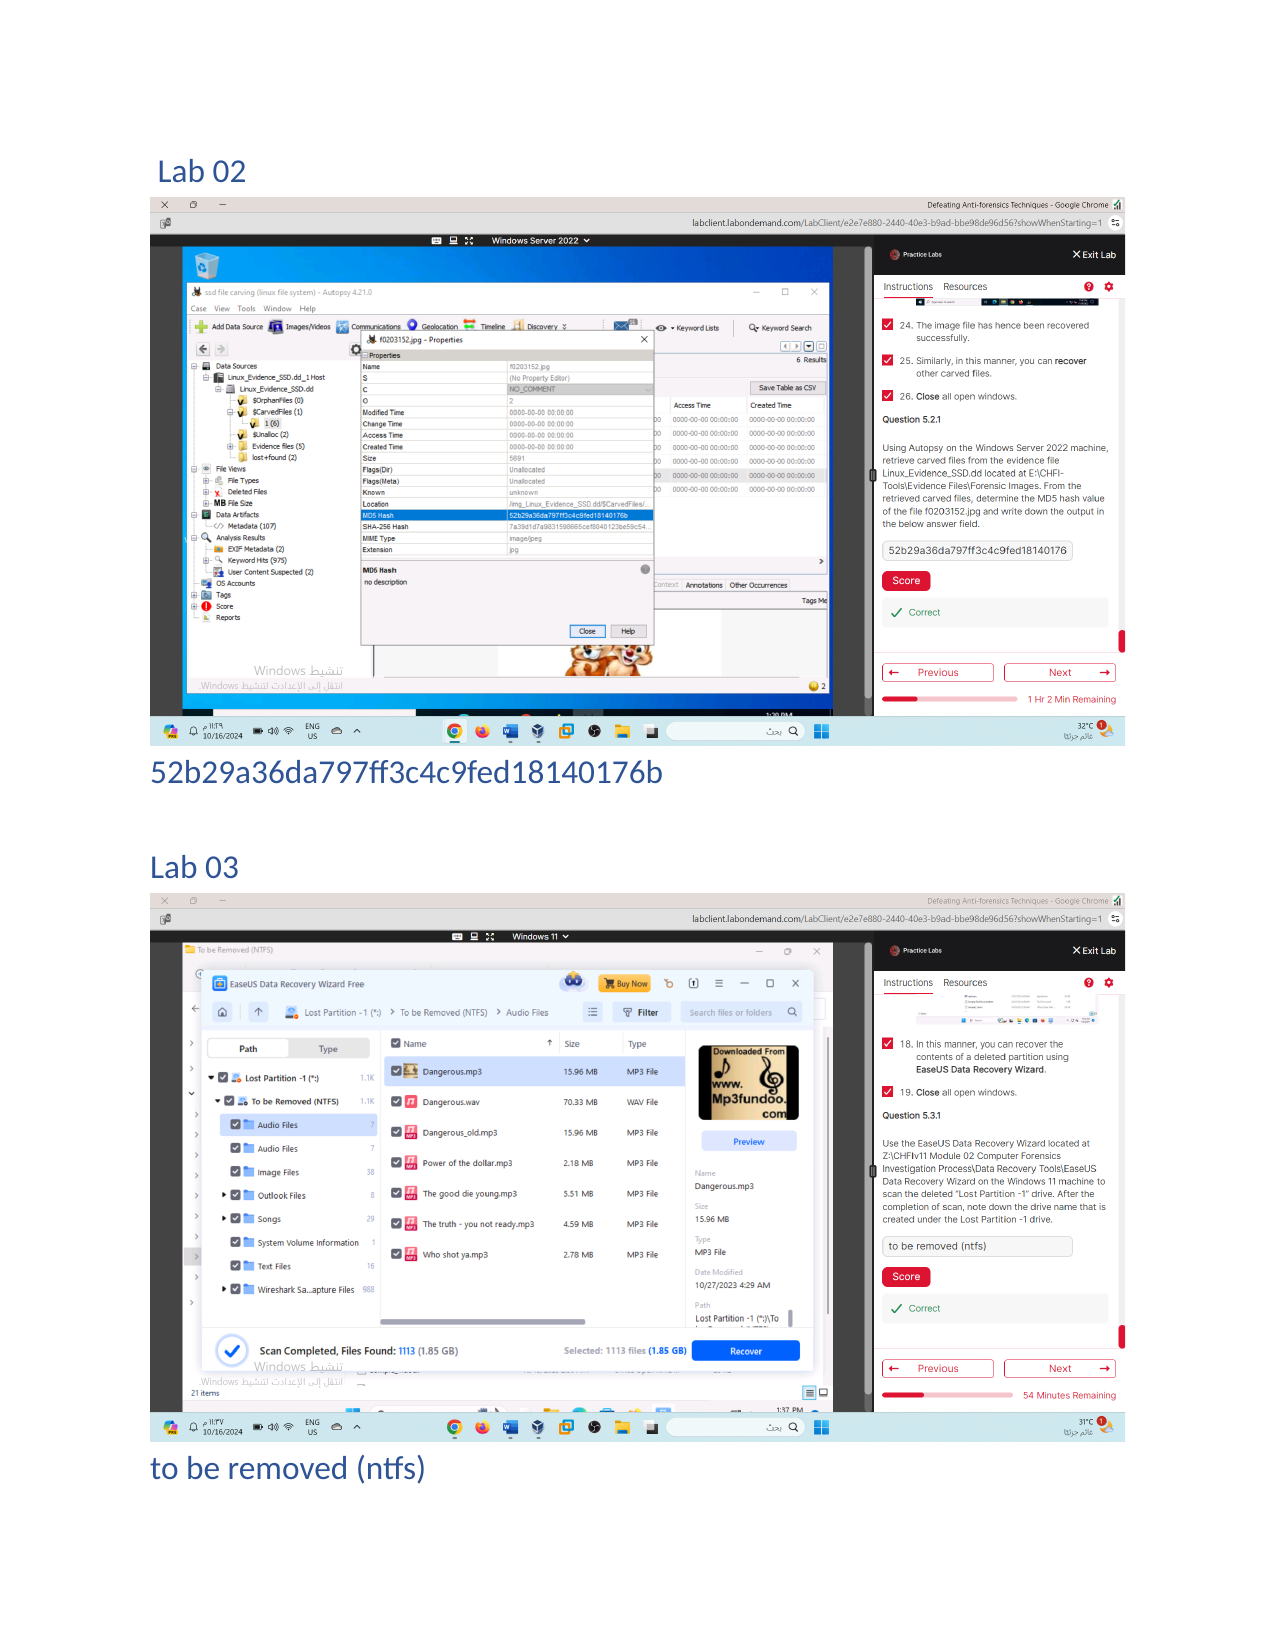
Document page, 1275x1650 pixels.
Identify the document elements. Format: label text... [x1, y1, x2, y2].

picture [150, 197, 1125, 746]
text Lab 03 [150, 846, 1126, 887]
text Lab 02 [150, 150, 1126, 191]
picture [150, 893, 1125, 1442]
text to be removed (ntfs) [150, 1447, 1126, 1488]
text 52b29a36da797ff3c4c9fed18140176b [150, 751, 1126, 792]
